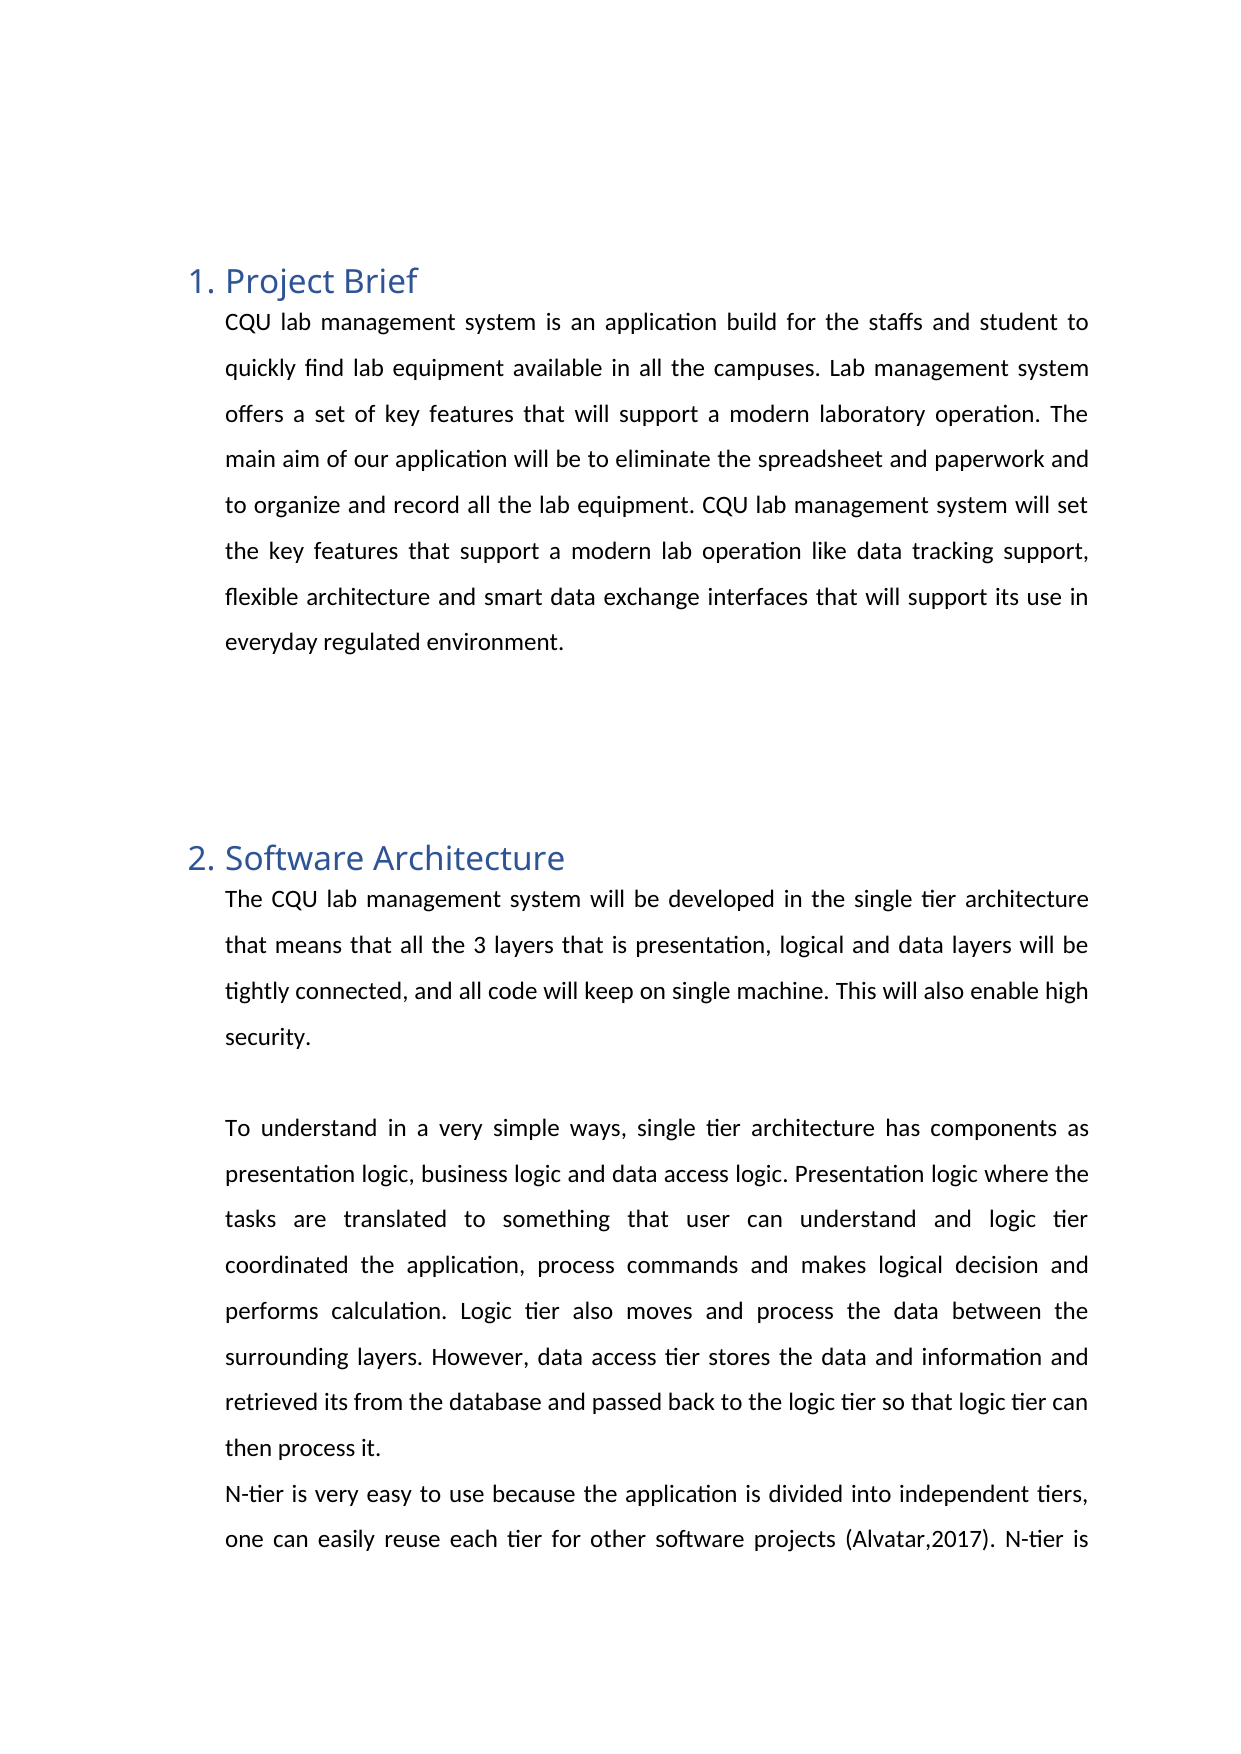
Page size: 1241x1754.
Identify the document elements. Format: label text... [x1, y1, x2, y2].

subtitle Software Architecture [187, 834, 1090, 880]
list CQU lab management system is an application build for the staffs and student to quickly find lab equipment available in all the campuses. Lab management system offers a set of key features that will support a modern laboratory operation. The main aim of our application will be to eliminate the spreadsheet and paperwork and to organize and record all the lab equipment. CQU lab management system will set the key features that support a modern lab operation like data tracking support, flexible architecture and smart data exchange interfaces that will support its use in everyday regulated environment. [225, 306, 1090, 657]
list The CQU lab management system will be developed in the single tier architecture that means that all the 3 layers that is presentation, logical and data layers will be tightly connected, and all code will keep on single machine. This will also enable high security. [225, 883, 1090, 1051]
list To understand in a very simple ways, single tier architecture has components as presentation logic, business logic and data access logic. Presentation logic where the tasks are translated to something that user can understand and logic tier coordinated the application, process commands and makes logical decision and performs calculation. Logic tier also moves and process the data between the surrounding layers. However, data access tier stores the data and information and retrieved its from the database and passed back to the logic tier so that logic tier can then process it. [225, 1112, 1090, 1463]
subtitle Project Brief [187, 257, 1090, 303]
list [225, 1478, 1090, 1554]
